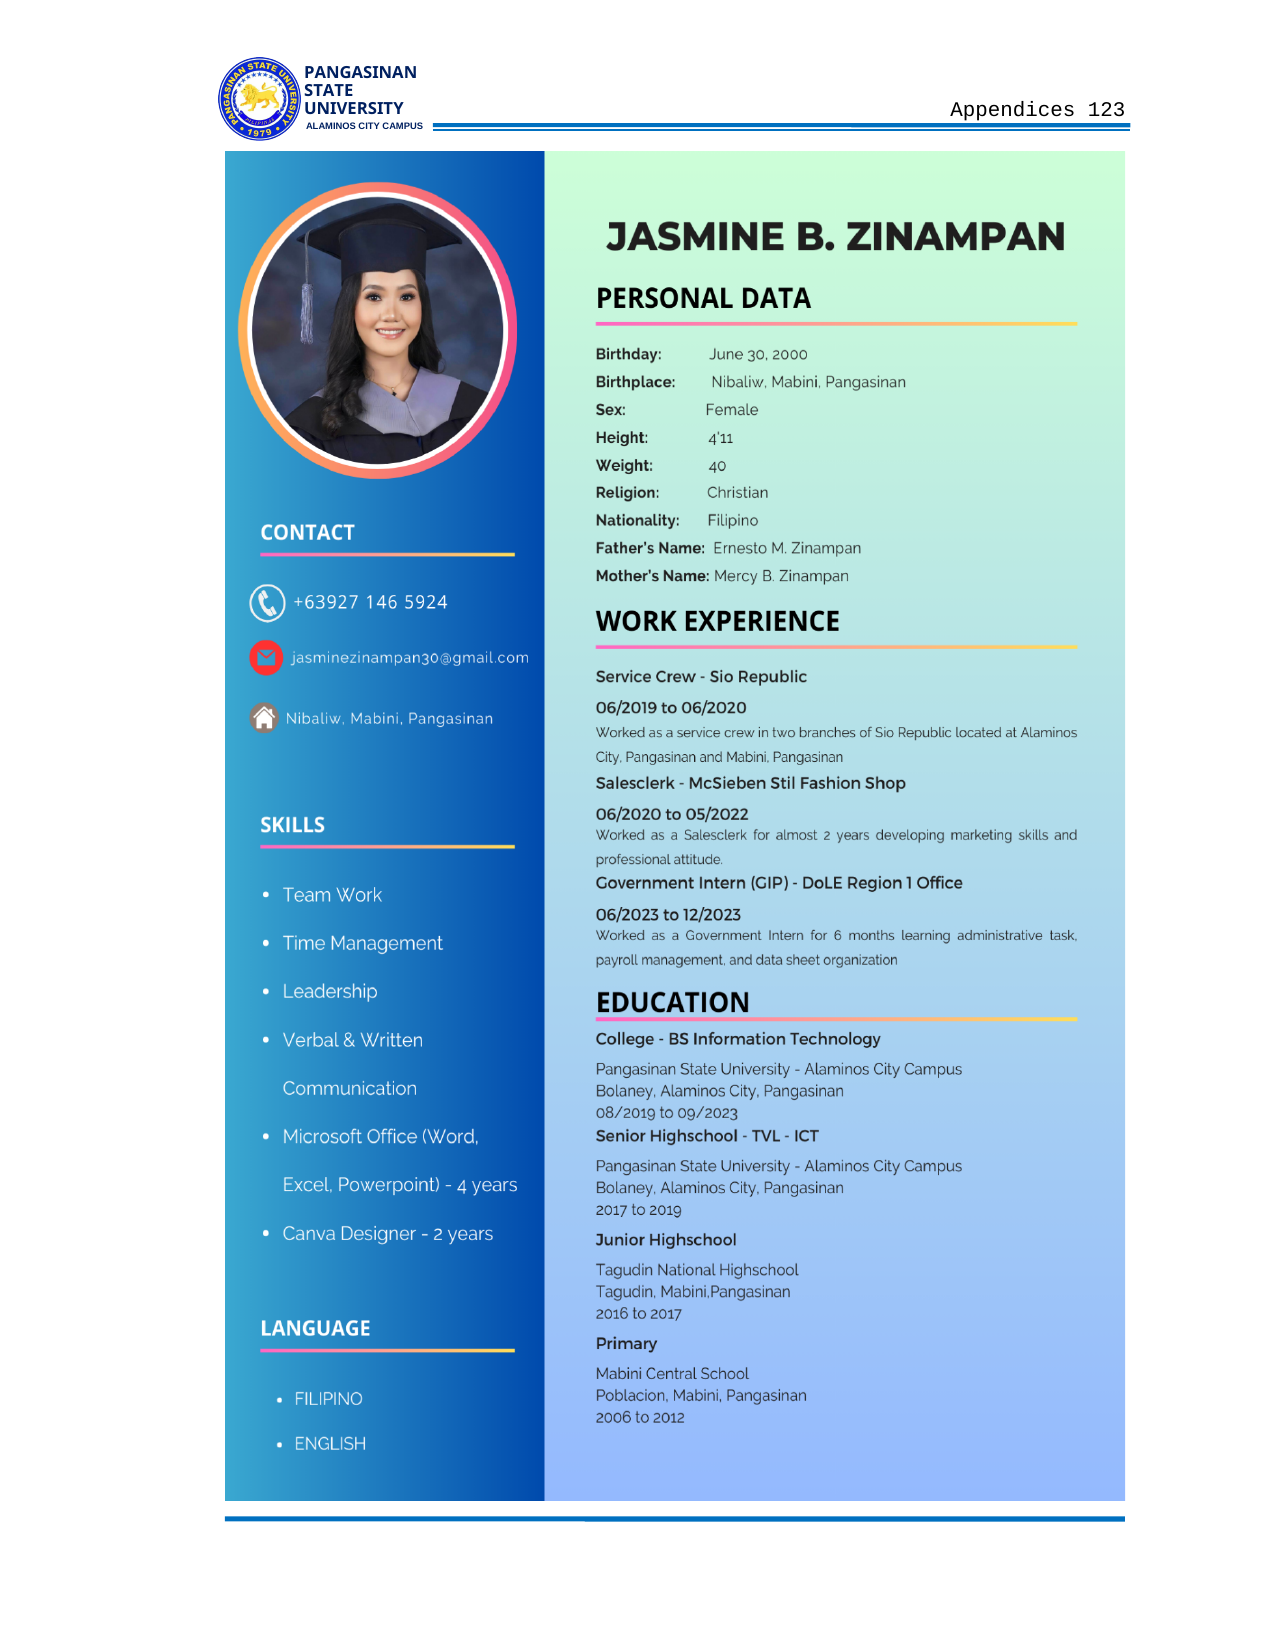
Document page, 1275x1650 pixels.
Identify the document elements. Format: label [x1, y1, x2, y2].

picture [225, 151, 1125, 1501]
picture [218, 57, 301, 141]
